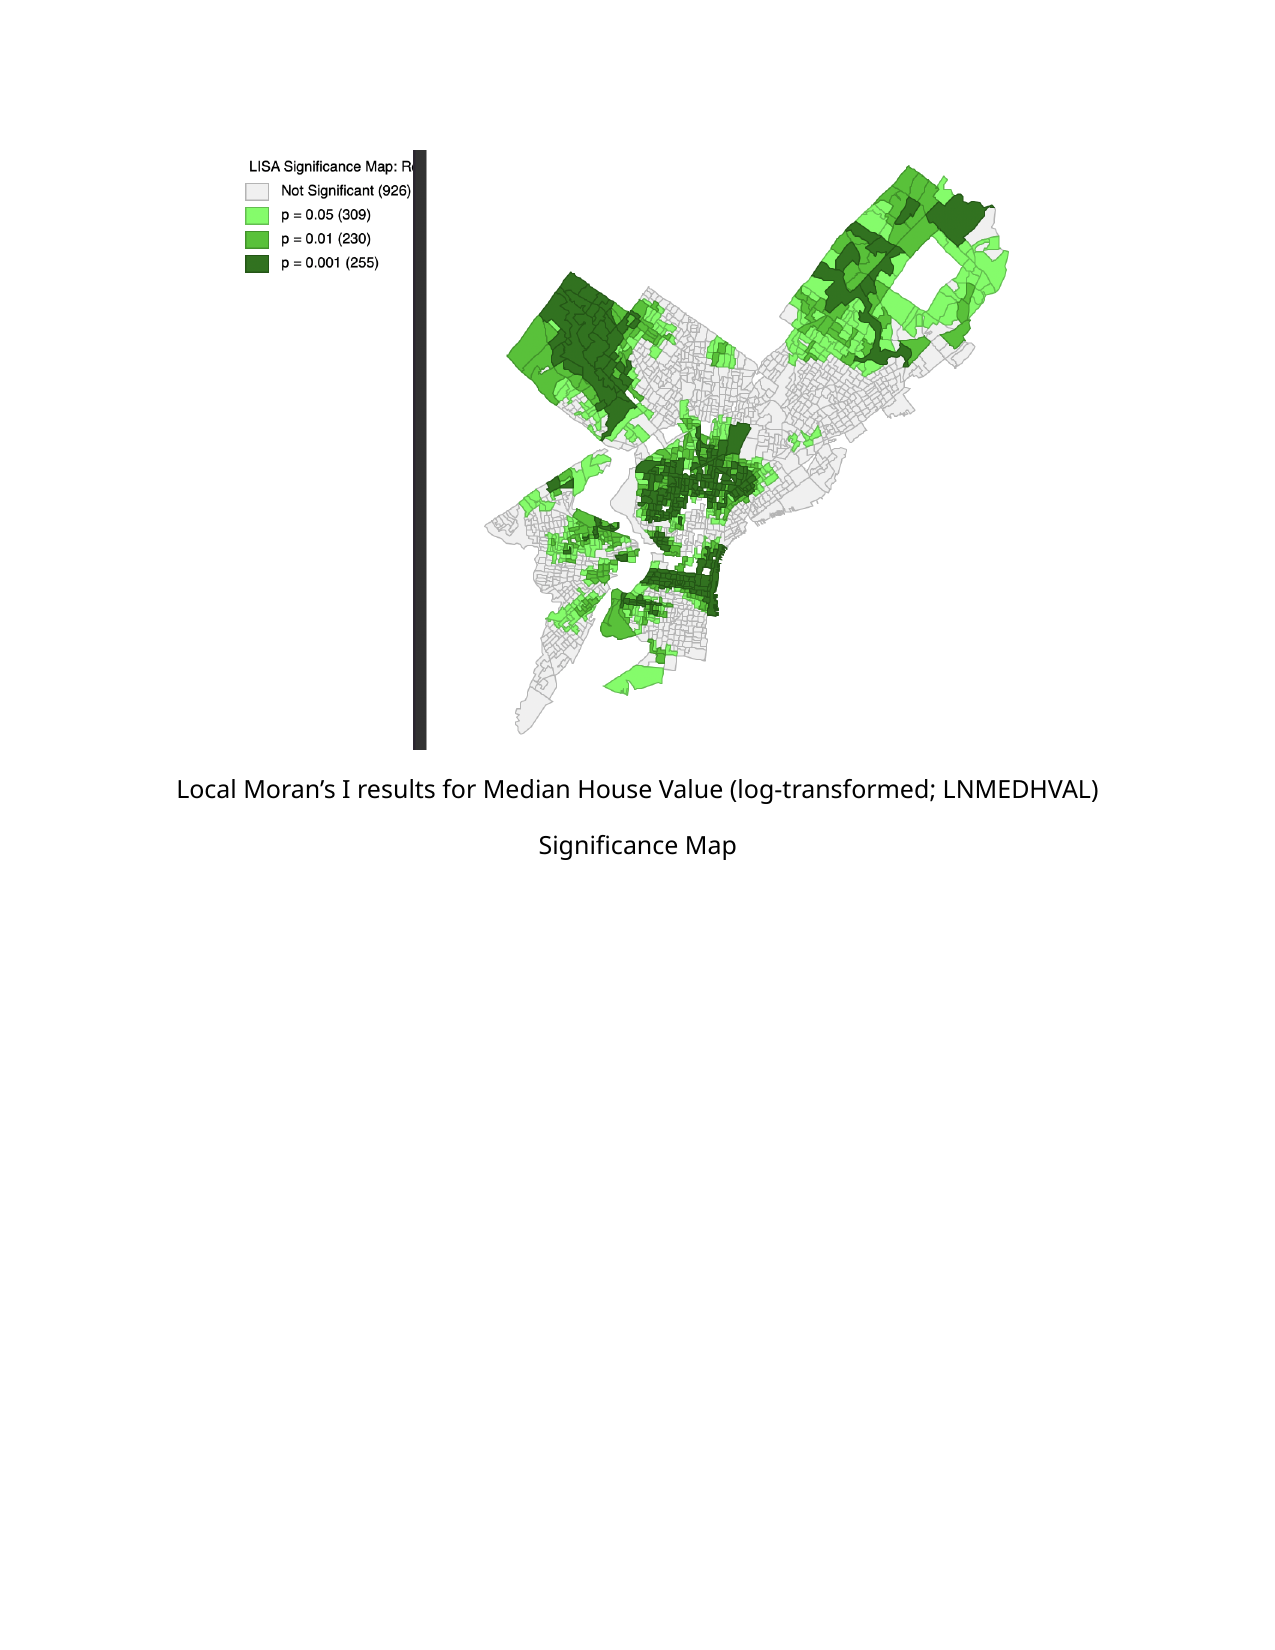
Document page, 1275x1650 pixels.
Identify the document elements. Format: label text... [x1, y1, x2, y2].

picture [244, 150, 1031, 750]
text Local Moran’s I results for Median House Value (log-transformed; LNMEDHVAL) [150, 772, 1125, 806]
text Significance Map [150, 827, 1125, 862]
